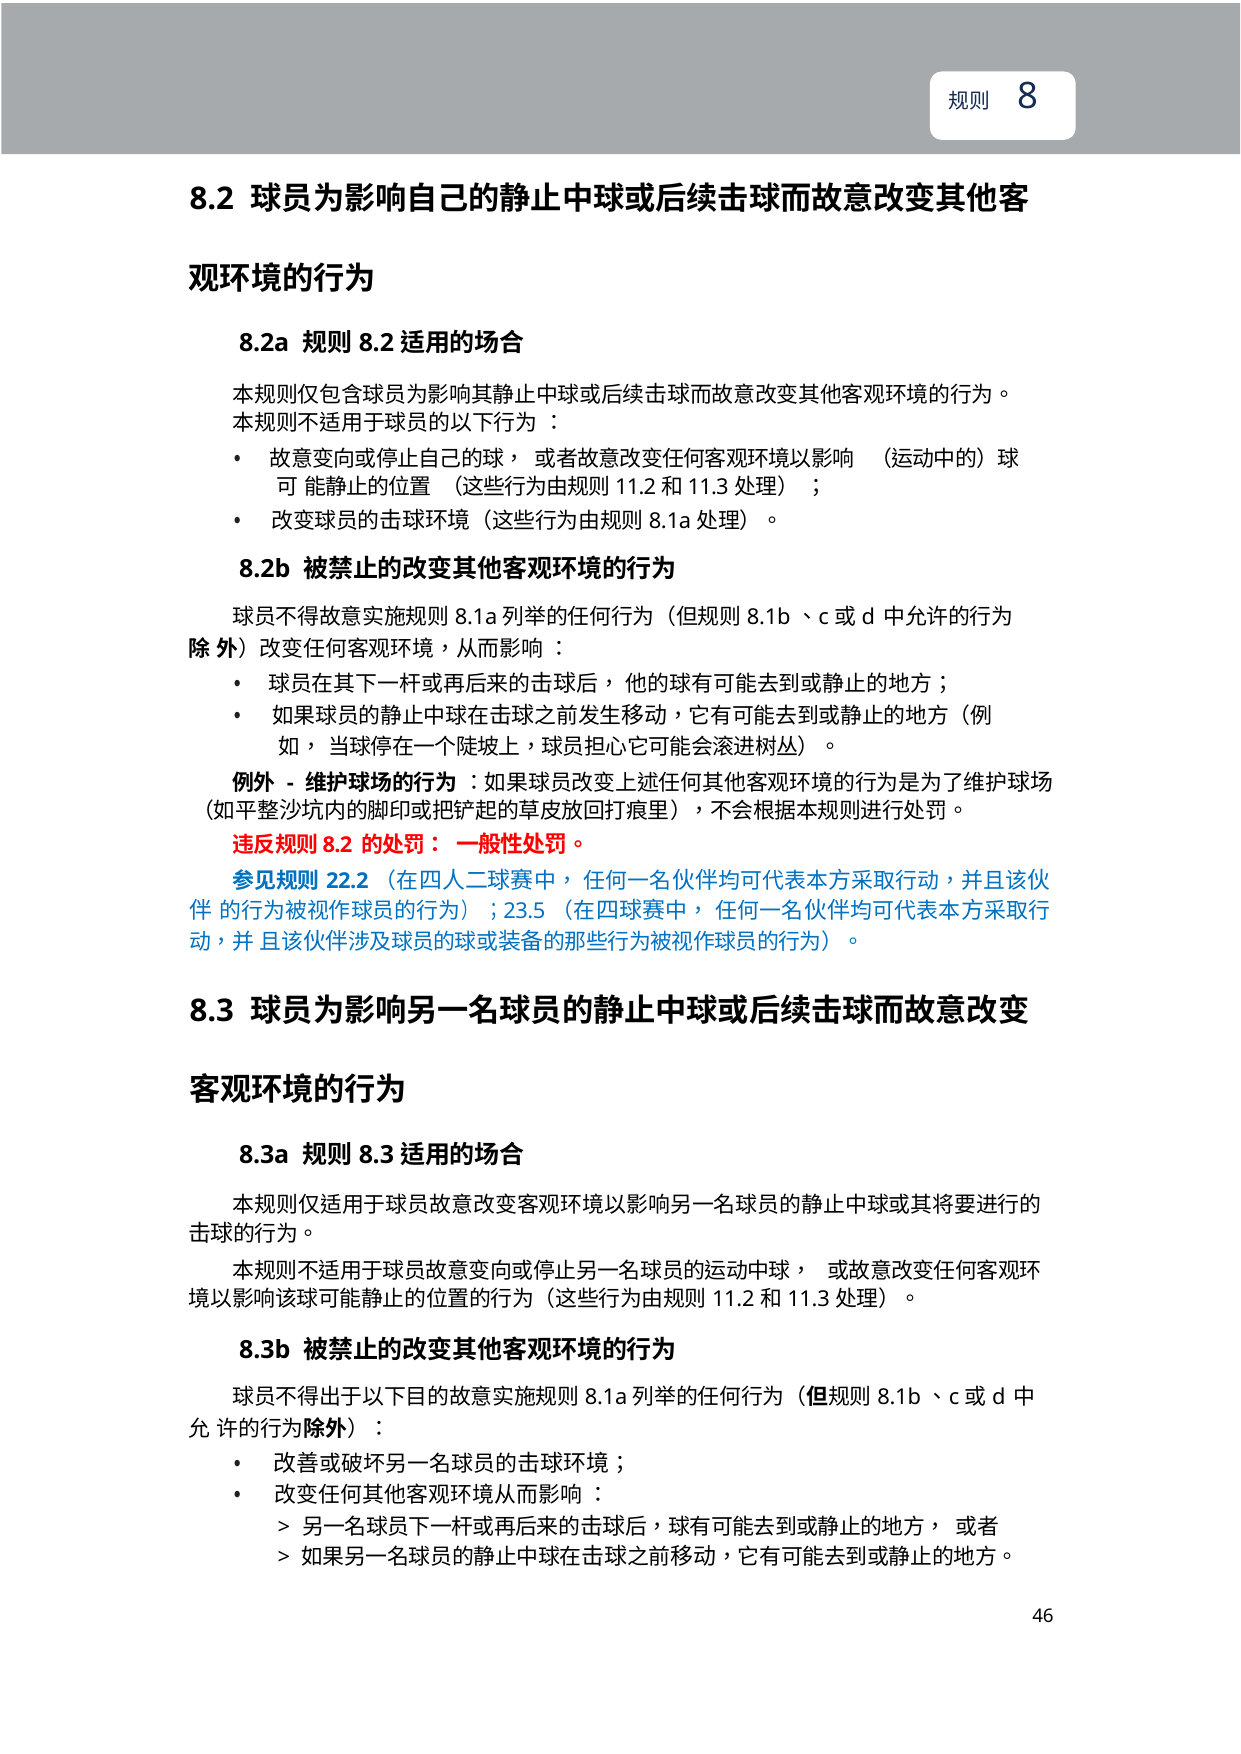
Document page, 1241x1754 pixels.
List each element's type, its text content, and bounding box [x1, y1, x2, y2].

text 客观环境的行为 [189, 1071, 1240, 1108]
text 观环境的行为 [189, 259, 1240, 297]
text • 改变球员的击球环境（这些行为由规则 8.1a 处理）。 [234, 508, 1240, 534]
text > 如果另一名球员的静止中球在击球之前移动，它有可能去到或静止的地方。 [277, 1542, 1240, 1574]
text • 球员在其下一杆或再后来的击球后， 他的球有可能去到或静止的地方； [234, 670, 1240, 696]
text 参见规则 22.2 （在四人二球赛中， 任何一名伙伴均可代表本方采取行动，并且该伙伴 的行为被视作球员的行为） ；23.5 （在四球赛中， 任何一名伙伴均可代表本方采取行动，并 且该伙伴涉及球员的球或装备的那些行为被视作球员的行为）。 [189, 864, 1051, 956]
text 8.2b 被禁止的改变其他客观环境的行为 [239, 554, 1240, 584]
text 8.3a 规则 8.3 适用的场合 [239, 1140, 1240, 1169]
text 8.3b 被禁止的改变其他客观环境的行为 [239, 1335, 1240, 1364]
text 例外 - 维护球场的行为 ：如果球员改变上述任何其他客观环境的行为是为了维护球场 （如平整沙坑内的脚印或把铲起的草皮放回打痕里），不会根据本规则进行处罚。 [192, 766, 1058, 826]
text > 另一名球员下一杆或再后来的击球后，球有可能去到或静止的地方， 或者 [277, 1511, 1240, 1541]
text 本规则仅包含球员为影响其静止中球或后续击球而故意改变其他客观环境的行为。 本规则不适用于球员的以下行为 ： [232, 378, 1017, 437]
text 球员不得出于以下目的故意实施规则 8.1a 列举的任何行为（但规则 8.1b 、c 或 d 中允 许的行为除外）： [189, 1381, 1045, 1443]
text 本规则不适用于球员故意变向或停止另一名球员的运动中球， 或故意改变任何客观环 境以影响该球可能静止的位置的行为（这些行为由规则 11.2 和 11.3 处理）。 [189, 1255, 1041, 1313]
text 8.3 球员为影响另一名球员的静止中球或后续击球而故意改变 [189, 1006, 1240, 1071]
text • 如果球员的静止中球在击球之前发生移动，它有可能去到或静止的地方（例如， 当球停在一个陡坡上，球员担心它可能会滚进树丛）。 [234, 699, 1035, 761]
text • 改善或破坏另一名球员的击球环境； [234, 1451, 1240, 1476]
text 违反规则 8.2 的处罚： 一般性处罚。 [233, 832, 1240, 858]
text 球员不得故意实施规则 8.1a 列举的任何行为（但规则 8.1b 、c 或 d 中允许的行为除 外）改变任何客观环境，从而影响 ： [189, 601, 1023, 662]
text 本规则仅适用于球员故意改变客观环境以影响另一名球员的静止中球或其将要进行的 击球的行为。 [188, 1189, 1041, 1248]
text • 故意变向或停止自己的球， 或者故意改变任何客观环境以影响 （运动中的）球可 能静止的位置 （这些行为由规则 11.2 和 11.3 处理） ； [234, 444, 1040, 501]
text • 改变任何其他客观环境从而影响 ： [234, 1483, 1240, 1507]
text 8.2a 规则 8.2 适用的场合 [239, 328, 1240, 358]
text 8.2 球员为影响自己的静止中球或后续击球而故意改变其他客 [189, 194, 1240, 259]
